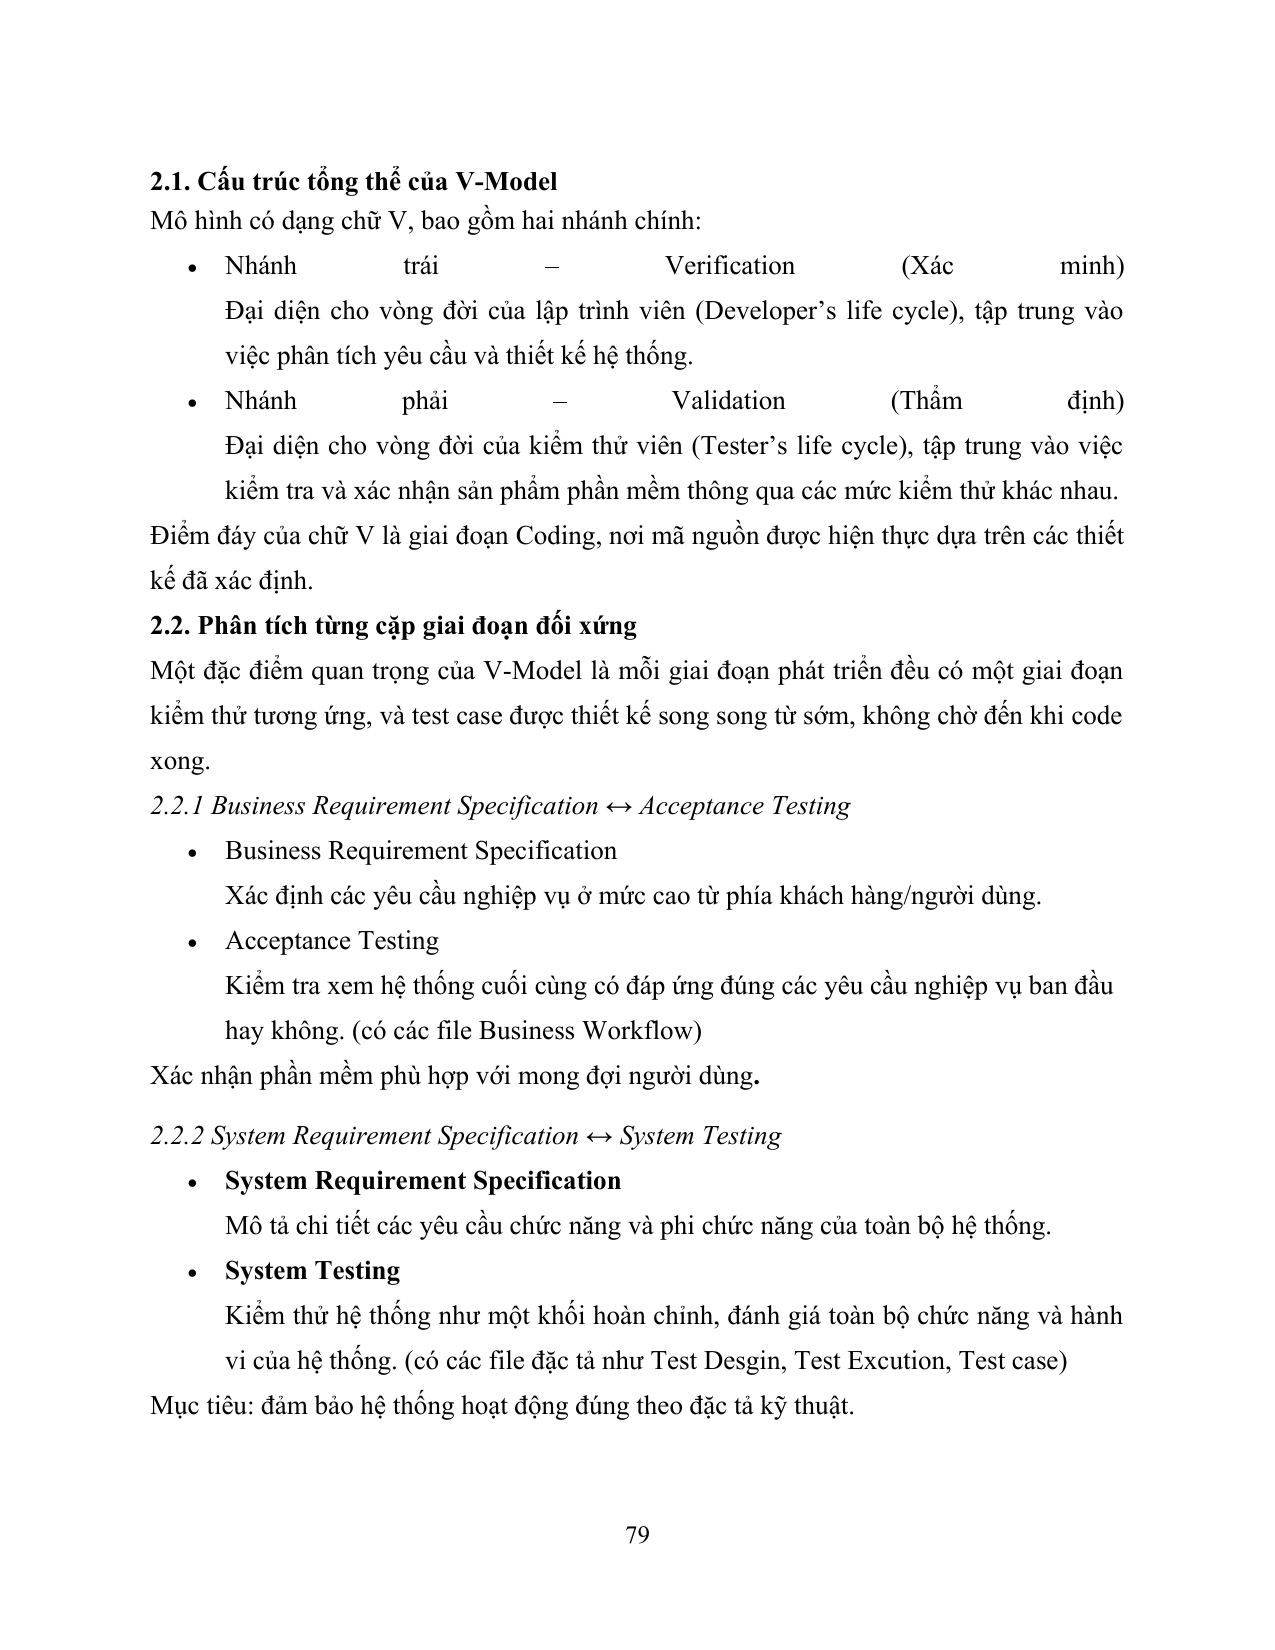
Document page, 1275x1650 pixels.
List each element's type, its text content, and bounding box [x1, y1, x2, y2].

list Business Requirement Specification Xác định các yêu cầu nghiệp vụ ở mức cao từ phía khách hàng/người dùng. [187, 835, 1125, 910]
text Một đặc điểm quan trọng của V-Model là mỗi giai đoạn phát triển đều có một giai đoạn kiểm thử tương ứng, và test case được thiết kế song song từ sớm, không chờ đến khi code xong. [150, 655, 1125, 775]
text Mục tiêu: đảm bảo hệ thống hoạt động đúng theo đặc tả kỹ thuật. [150, 1390, 1125, 1420]
list Acceptance Testing Kiểm tra xem hệ thống cuối cùng có đáp ứng đúng các yêu cầu nghiệp vụ ban đầu hay không. (có các file Business Workflow) [187, 925, 1125, 1045]
subtitle 2.2.1 Business Requirement Specification ↔ Acceptance Testing [150, 790, 1125, 820]
list System Testing [187, 1255, 1125, 1285]
text Kiểm thử hệ thống như một khối hoàn chỉnh, đánh giá toàn bộ chức năng và hành vi của hệ thống. (có các file đặc tả như Test Desgin, Test Excution, Test case) [225, 1300, 1125, 1375]
text Mô tả chi tiết các yêu cầu chức năng và phi chức năng của toàn bộ hệ thống. [225, 1210, 1125, 1240]
text Xác nhận phần mềm phù hợp với mong đợi người dùng. [150, 1060, 1125, 1090]
list Nhánh trái – Verification (Xác minh) Đại diện cho vòng đời của lập trình viên (Developer’s life cycle), tập trung vào việc phân tích yêu cầu và thiết kế hệ thống. [187, 250, 1125, 370]
text Mô hình có dạng chữ V, bao gồm hai nhánh chính: [150, 205, 1125, 235]
subtitle 2.1. Cấu trúc tổng thể của V-Model [150, 167, 1125, 197]
text Điểm đáy của chữ V là giai đoạn Coding, nơi mã nguồn được hiện thực dựa trên các thiết kế đã xác định. [150, 520, 1125, 595]
list System Requirement Specification [187, 1165, 1125, 1195]
list Nhánh phải – Validation (Thẩm định) Đại diện cho vòng đời của kiểm thử viên (Tester’s life cycle), tập trung vào việc kiểm tra và xác nhận sản phẩm phần mềm thông qua các mức kiểm thử khác nhau. [187, 385, 1125, 505]
subtitle 2.2. Phân tích từng cặp giai đoạn đối xứng [150, 610, 1125, 640]
subtitle 2.2.2 System Requirement Specification ↔ System Testing [150, 1120, 1125, 1150]
